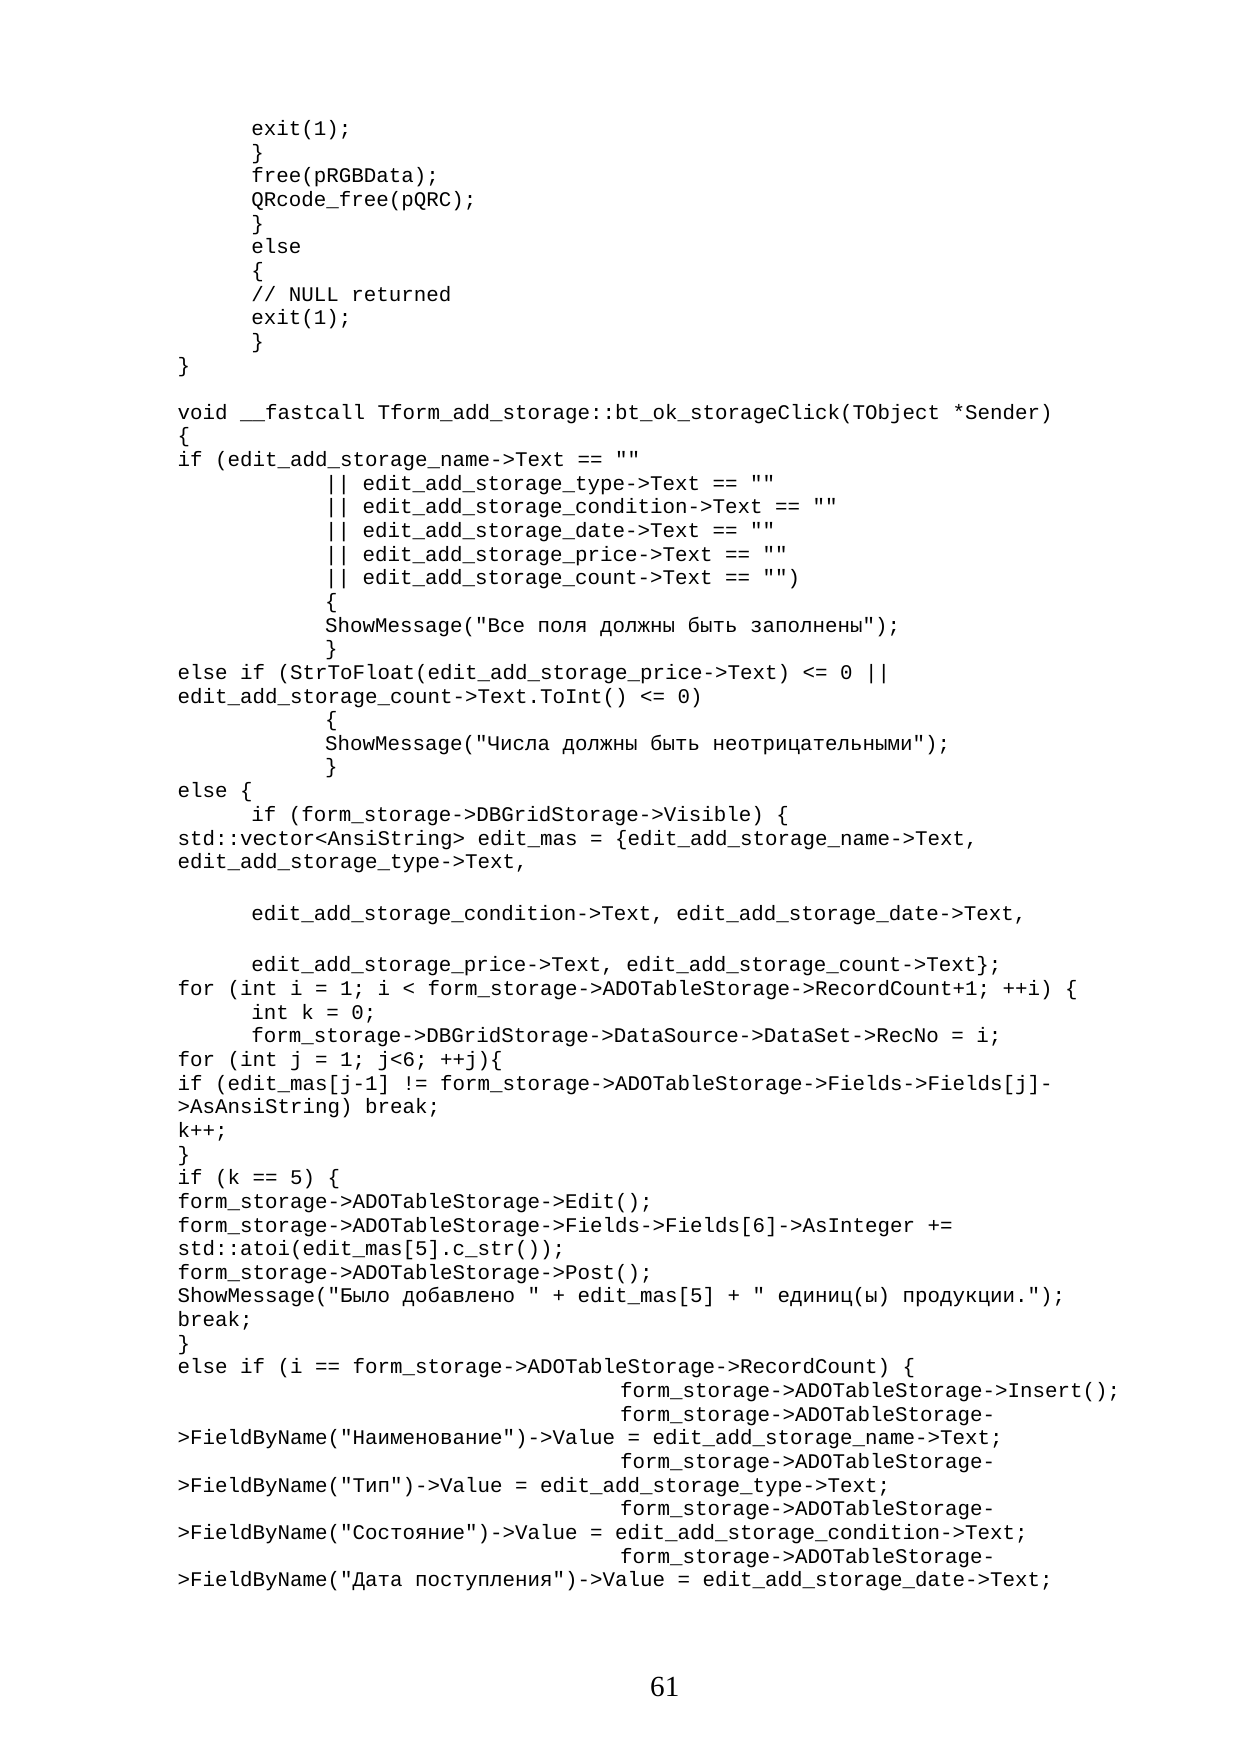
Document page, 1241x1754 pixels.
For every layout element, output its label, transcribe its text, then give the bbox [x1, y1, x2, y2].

text } [177, 354, 1152, 378]
text for (int j = 1; j<6; ++j){ [177, 1049, 1152, 1073]
text free(pRGBData); [177, 165, 1152, 189]
text k++; [177, 1120, 1152, 1144]
text } [177, 757, 1152, 780]
text exit(1); [177, 118, 1152, 142]
text int k = 0; [177, 1002, 1152, 1025]
text || edit_add_storage_condition->Text == "" [177, 496, 1152, 520]
text form_storage->ADOTableStorage->Edit(); [177, 1191, 1152, 1214]
text exit(1); [177, 307, 1152, 331]
text else { [177, 780, 1152, 804]
text if (edit_add_storage_name->Text == "" [177, 449, 1152, 473]
text { [177, 426, 1152, 449]
text else if (StrToFloat(edit_add_storage_price->Text) <= 0 || edit_add_storage_count->Text.ToInt() <= 0) [177, 662, 1152, 709]
text edit_add_storage_price->Text, edit_add_storage_count->Text}; [177, 926, 1152, 978]
text else if (i == form_storage->ADOTableStorage->RecordCount) { [177, 1356, 1152, 1380]
text if (k == 5) { [177, 1167, 1152, 1191]
text } [177, 1144, 1152, 1167]
text form_storage->ADOTableStorage->FieldByName("Тип")->Value = edit_add_storage_type->Text; [177, 1451, 1152, 1498]
text || edit_add_storage_price->Text == "" [177, 544, 1152, 567]
text ShowMessage("Было добавлено " + edit_mas[5] + " единиц(ы) продукции."); [177, 1286, 1152, 1309]
text ShowMessage("Все поля должны быть заполнены"); [177, 615, 1152, 638]
text } [177, 331, 1152, 354]
text edit_add_storage_condition->Text, edit_add_storage_date->Text, [177, 875, 1152, 926]
text form_storage->ADOTableStorage->FieldByName("Дата поступления")->Value = edit_add_storage_date->Text; [177, 1546, 1152, 1593]
text form_storage->DBGridStorage->DataSource->DataSet->RecNo = i; [177, 1025, 1152, 1049]
text for (int i = 1; i < form_storage->ADOTableStorage->RecordCount+1; ++i) { [177, 978, 1152, 1002]
text } [177, 213, 1152, 236]
text form_storage->ADOTableStorage->FieldByName("Состояние")->Value = edit_add_storage_condition->Text; [177, 1498, 1152, 1546]
text std::vector<AnsiString> edit_mas = {edit_add_storage_name->Text, edit_add_storage_type->Text, [177, 827, 1152, 875]
text form_storage->ADOTableStorage->FieldByName("Наименование")->Value = edit_add_storage_name->Text; [177, 1404, 1152, 1451]
text { [177, 591, 1152, 615]
text void __fastcall Tform_add_storage::bt_ok_storageClick(TObject *Sender) [177, 402, 1152, 426]
text || edit_add_storage_date->Text == "" [177, 520, 1152, 544]
text QRcode_free(pQRC); [177, 189, 1152, 213]
text || edit_add_storage_type->Text == "" [177, 473, 1152, 496]
text if (form_storage->DBGridStorage->Visible) { [177, 804, 1152, 827]
text { [177, 260, 1152, 284]
text ShowMessage("Числа должны быть неотрицательными"); [177, 733, 1152, 757]
text form_storage->ADOTableStorage->Insert(); [177, 1380, 1152, 1404]
text form_storage->ADOTableStorage->Post(); [177, 1262, 1152, 1286]
text } [177, 638, 1152, 662]
text } [177, 1333, 1152, 1356]
text break; [177, 1309, 1152, 1333]
text else [177, 236, 1152, 260]
text form_storage->ADOTableStorage->Fields->Fields[6]->AsInteger += std::atoi(edit_mas[5].c_str()); [177, 1214, 1152, 1262]
text || edit_add_storage_count->Text == "") [177, 567, 1152, 591]
text if (edit_mas[j-1] != form_storage->ADOTableStorage->Fields->Fields[j]->AsAnsiString) break; [177, 1073, 1152, 1120]
text { [177, 709, 1152, 733]
text // NULL returned [177, 284, 1152, 307]
text } [177, 142, 1152, 165]
